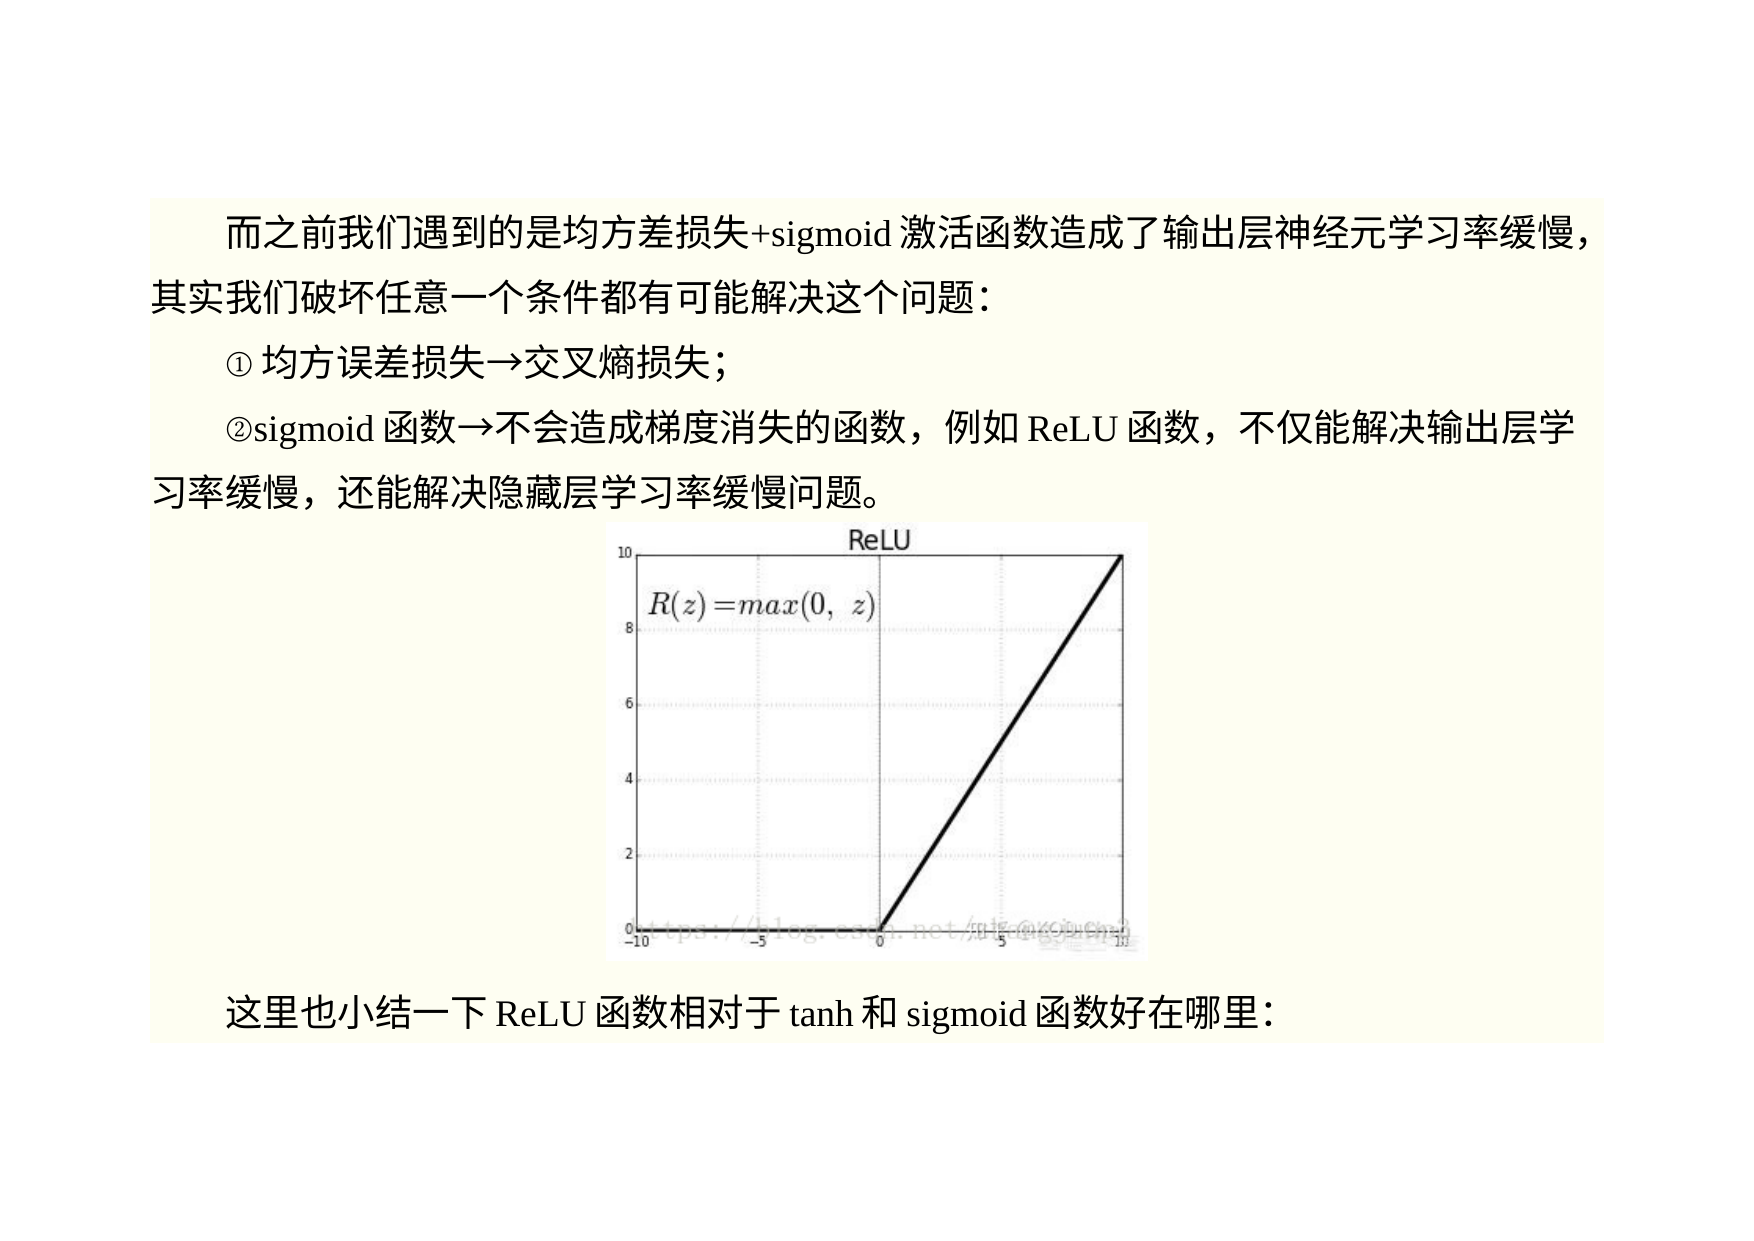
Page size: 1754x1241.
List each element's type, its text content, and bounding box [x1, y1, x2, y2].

text ②sigmoid函数→不会造成梯度消失的函数，例如ReLU函数，不仅能解决输出层学习率缓慢，还能解决隐藏层学习率缓慢问题。 [150, 393, 1604, 523]
text 而之前我们遇到的是均方差损失+sigmoid激活函数造成了输出层神经元学习率缓慢，其实我们破坏任意一个条件都有可能解决这个问题： [150, 198, 1604, 328]
text 这里也小结一下ReLU函数相对于tanh和sigmoid函数好在哪里： [150, 978, 1604, 1043]
text ①均方误差损失→交叉熵损失； [150, 328, 1604, 393]
picture [606, 522, 1148, 961]
